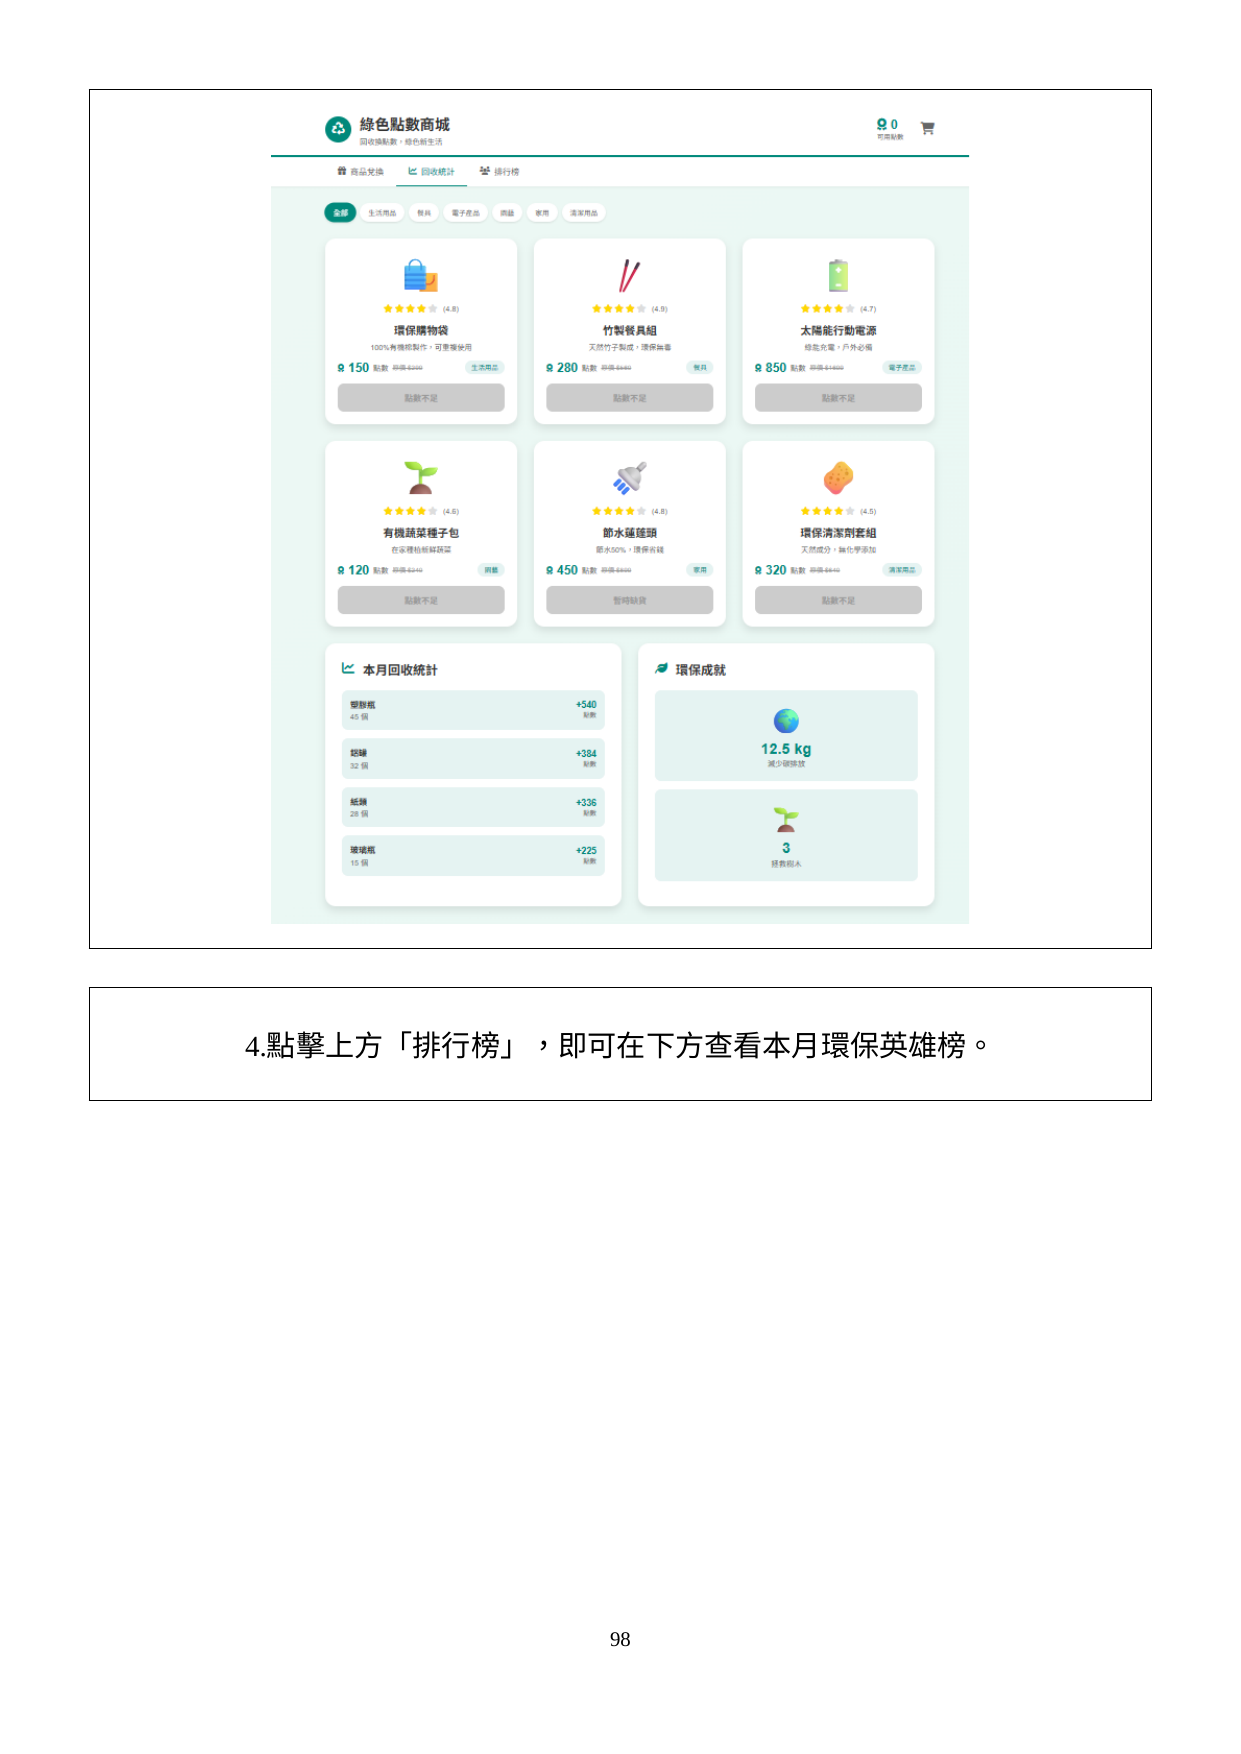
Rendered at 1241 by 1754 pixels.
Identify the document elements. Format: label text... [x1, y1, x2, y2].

table_header 4.點擊上方「排行榜」，即可在下方查看本月環保英雄榜。 [90, 988, 1151, 1100]
picture [271, 106, 970, 924]
table_cell [90, 90, 1151, 948]
